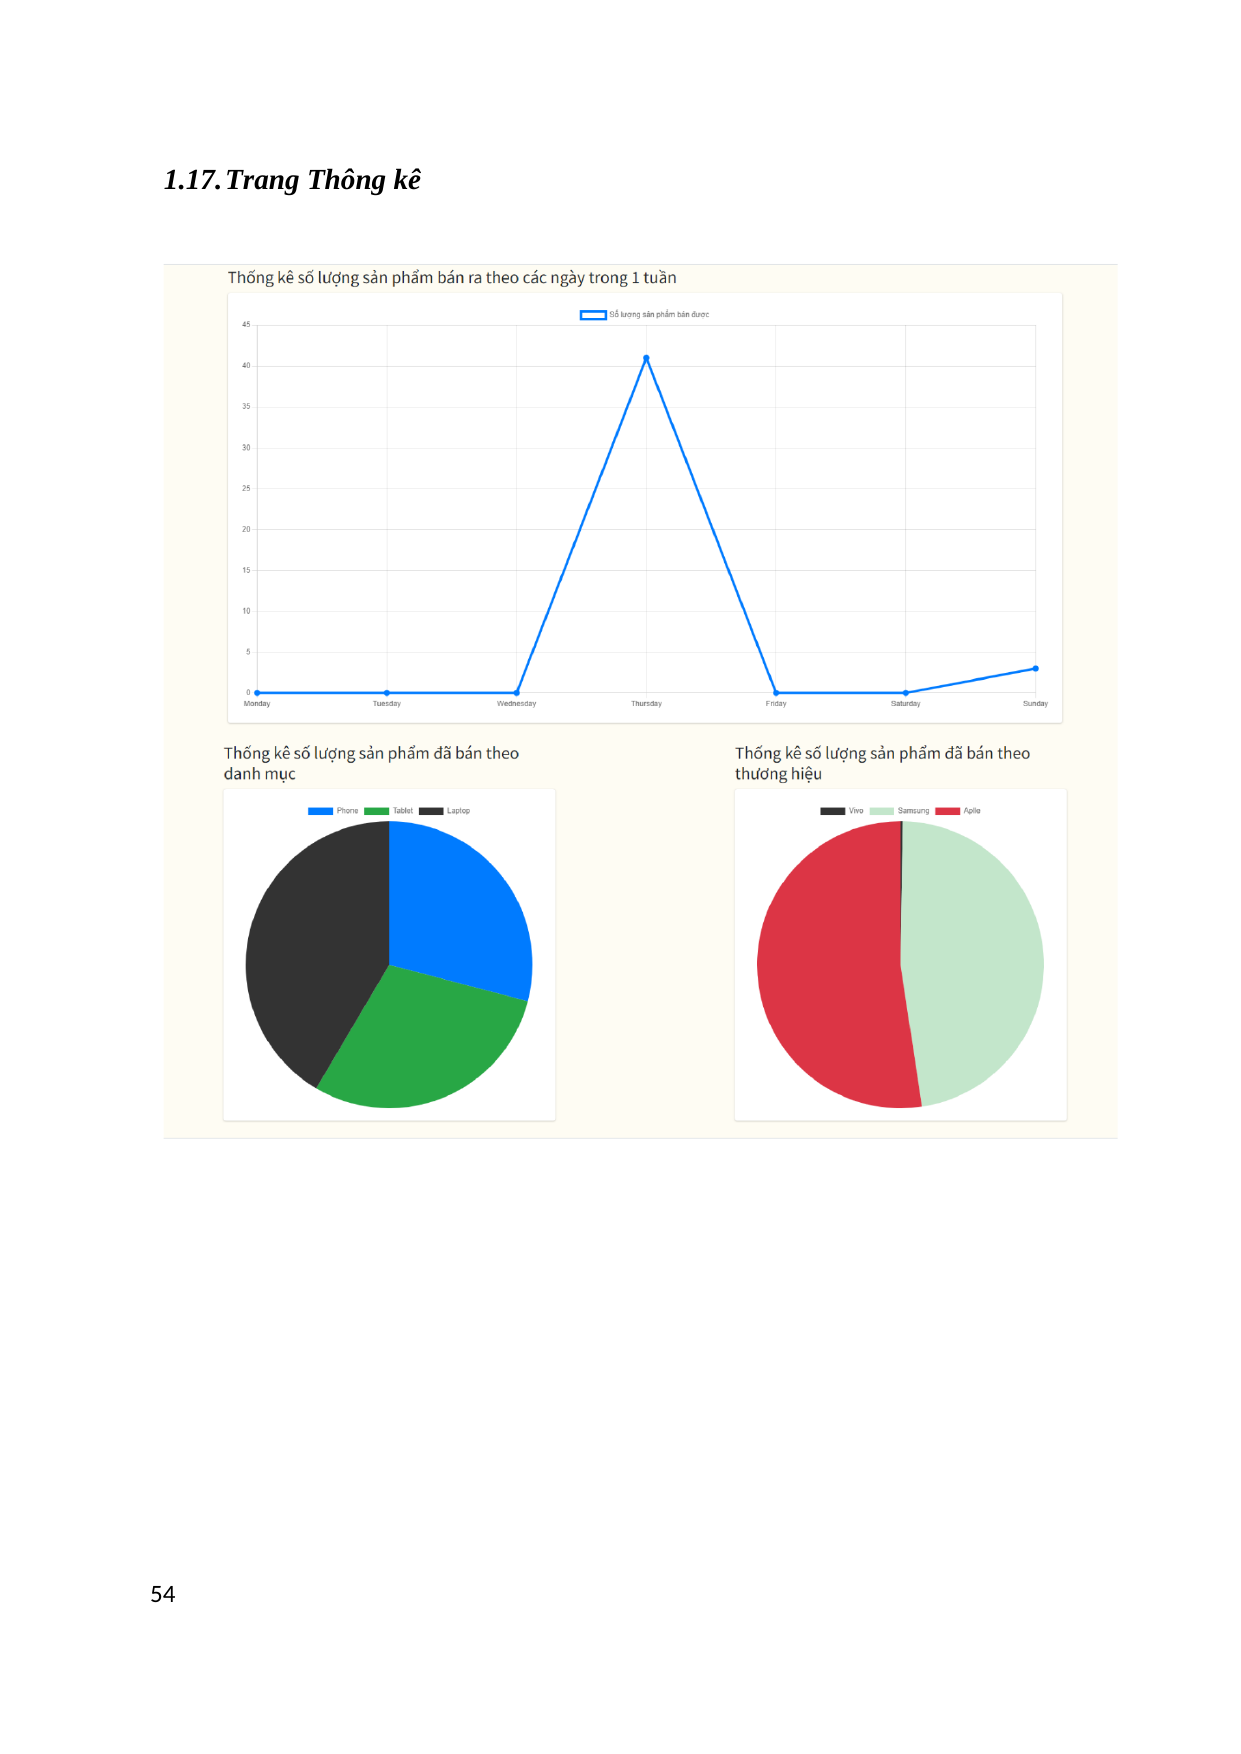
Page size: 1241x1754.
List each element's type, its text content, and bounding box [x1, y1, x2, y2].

picture [163, 263, 1118, 1139]
list Trang Thông kê [150, 162, 1090, 196]
